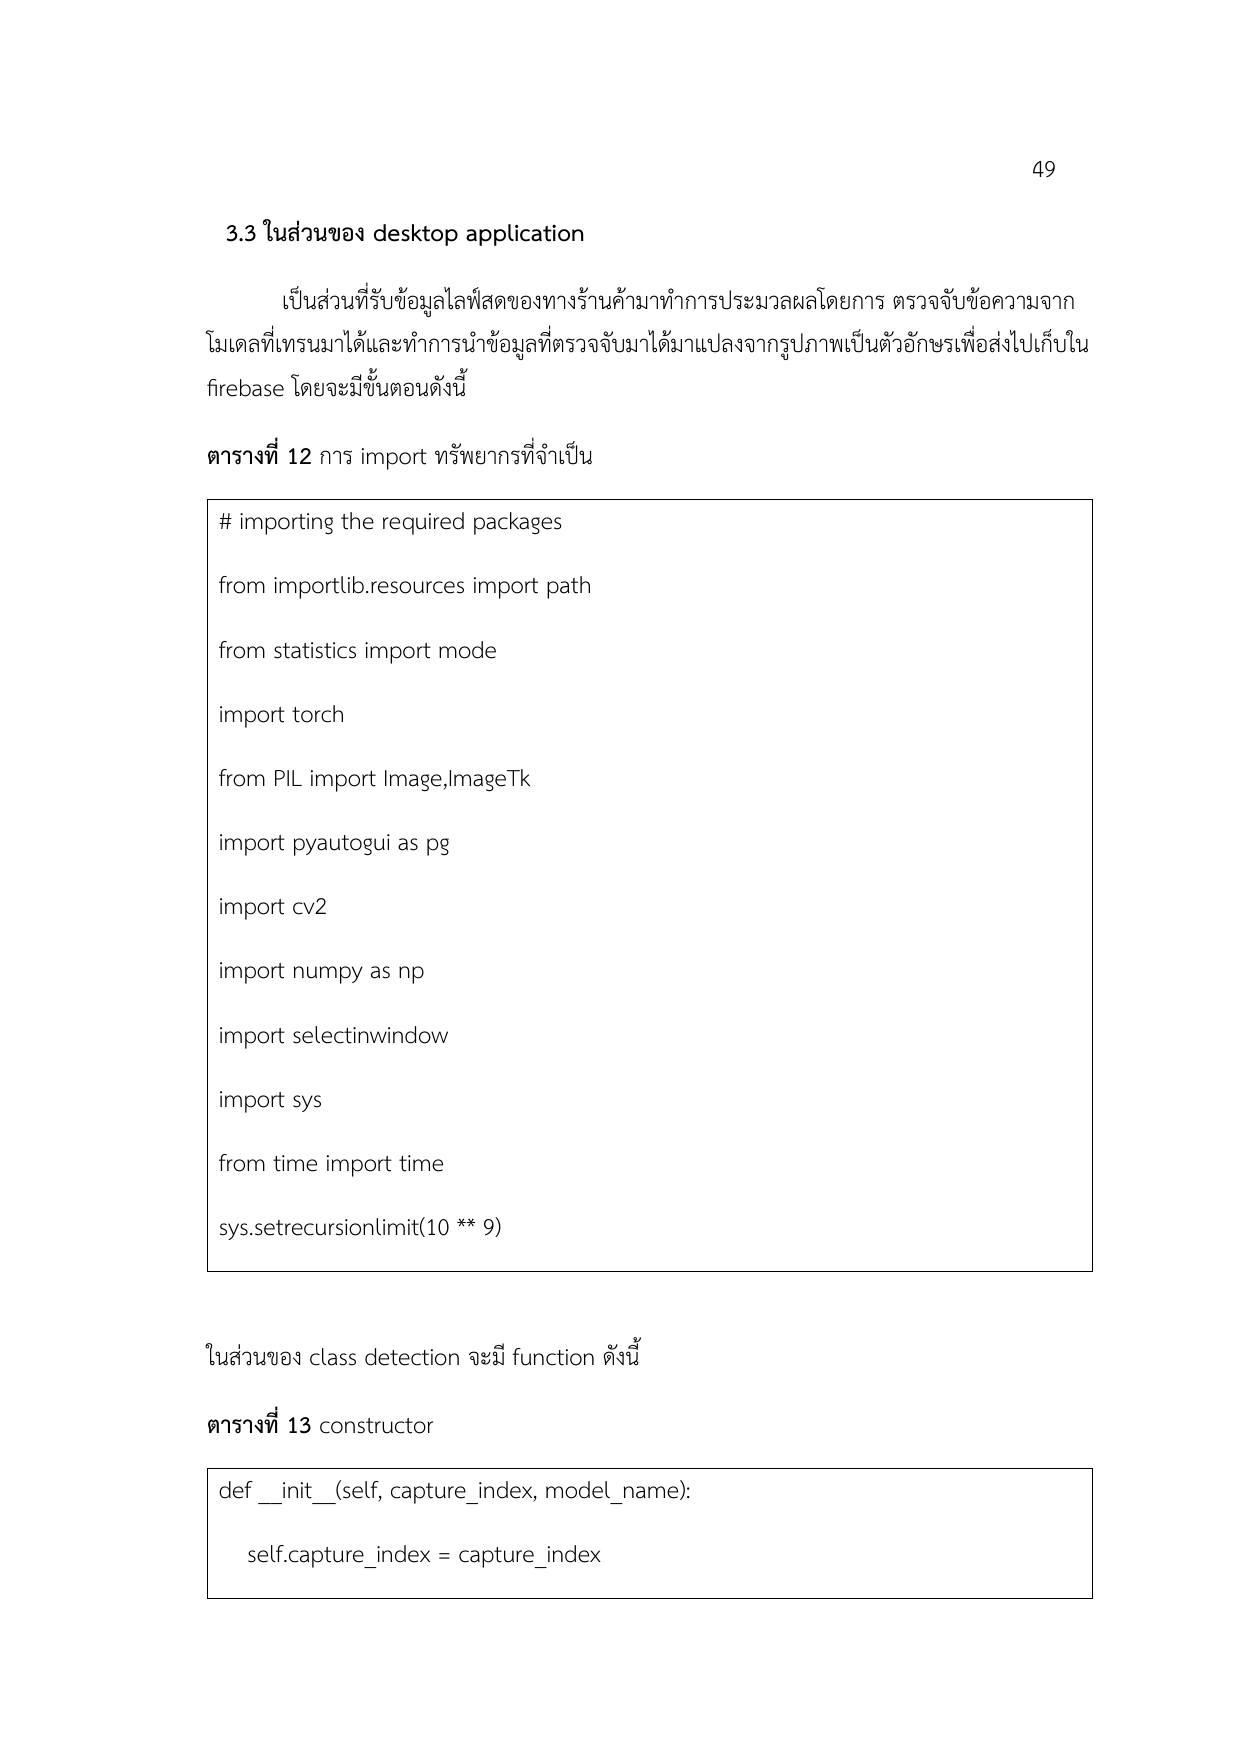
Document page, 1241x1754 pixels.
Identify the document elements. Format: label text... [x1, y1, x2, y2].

text ตารางที่ 13 constructor [207, 1404, 1092, 1442]
subtitle ในส่วนของ desktop application [226, 212, 1092, 249]
text ในส่วนของ class detection จะมี function ดังนี้ [207, 1336, 1092, 1373]
text เป็นส่วนที่รับข้อมูลไลฟ์สดของทางร้านค้ามาทำการประมวลผลโดยการ ตรวจจับข้อความจากโมเดลที่เทรนมาได้และทำการนำข้อมูลที่ตรวจจับมาได้มาแปลงจากรูปภาพเป็นตัวอักษรเพื่อส่งไปเก็บใน firebase โดยจะมีขั้นตอนดังนี้ [207, 280, 1092, 404]
table_header # importing the required packages from importlib.resources import path from statistics import mode import torch from PIL import Image,ImageTk import pyautogui as pg import cv2 import numpy as np import selectinwindow import sys from time import time sys.setrecursionlimit(10 ** 9) [208, 500, 1092, 1271]
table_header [208, 1469, 1092, 1598]
text ตารางที่ 12 การ import ทรัพยากรที่จำเป็น [207, 435, 1092, 473]
